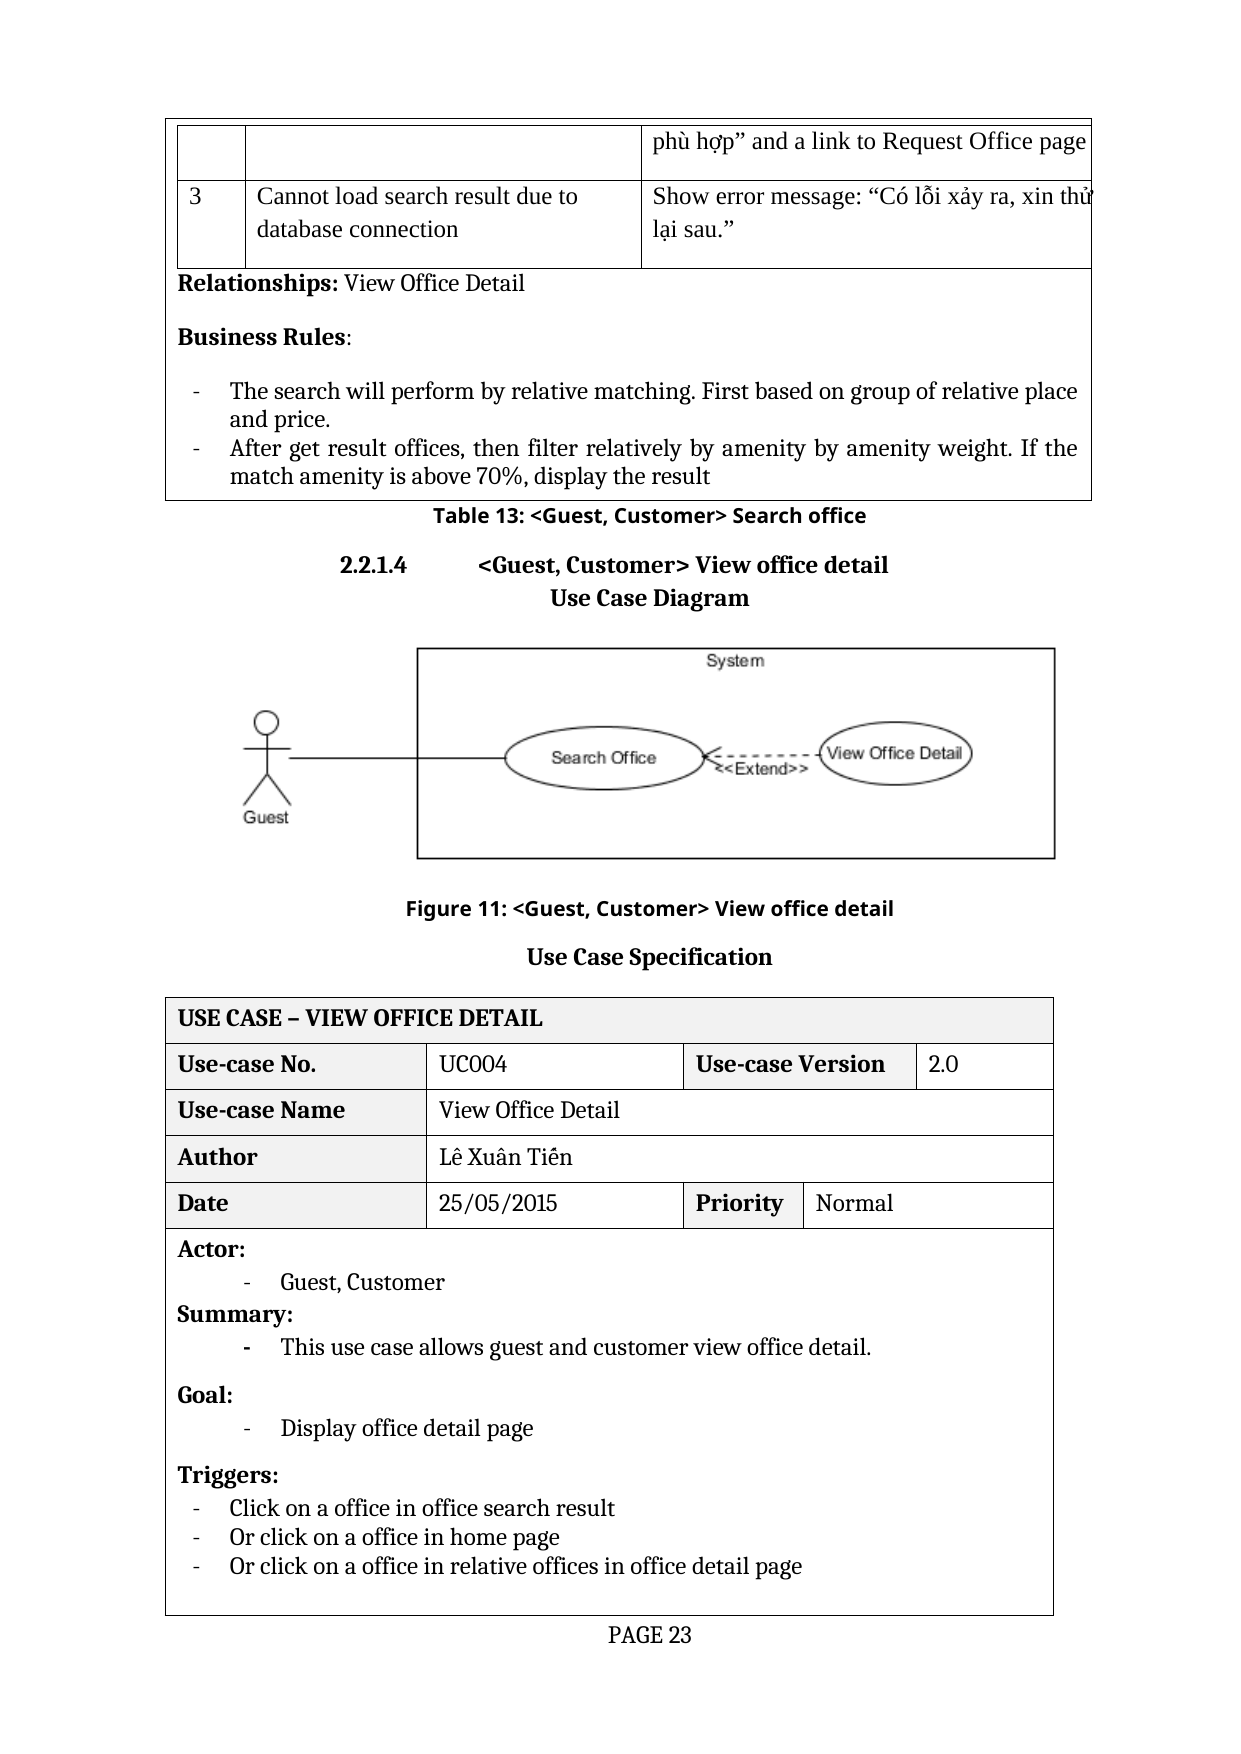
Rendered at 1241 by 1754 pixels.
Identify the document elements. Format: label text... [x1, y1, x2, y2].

table_cell Use-case Version [684, 1044, 916, 1089]
subtitle <Guest, Customer> View office detail [340, 551, 1122, 579]
table_cell Use-case No. [166, 1044, 426, 1089]
table_header USE CASE – VIEW OFFICE DETAIL [166, 998, 1053, 1043]
table_cell 25/05/2015 [427, 1183, 683, 1228]
table_cell Priority [684, 1183, 803, 1228]
table_cell View Office Detail [427, 1090, 1053, 1135]
text Use Case Diagram [177, 584, 1122, 612]
picture [227, 637, 1073, 869]
table_cell Lê Xuân Tiến [427, 1136, 1053, 1182]
text Use Case Specification [177, 943, 1122, 972]
table_cell 2.0 [917, 1044, 1053, 1089]
table_cell Use-case Name [166, 1090, 426, 1135]
table_cell Author [166, 1136, 426, 1182]
table_cell Date [166, 1183, 426, 1228]
table_cell Normal [804, 1183, 1053, 1228]
table_cell UC004 [427, 1044, 683, 1089]
